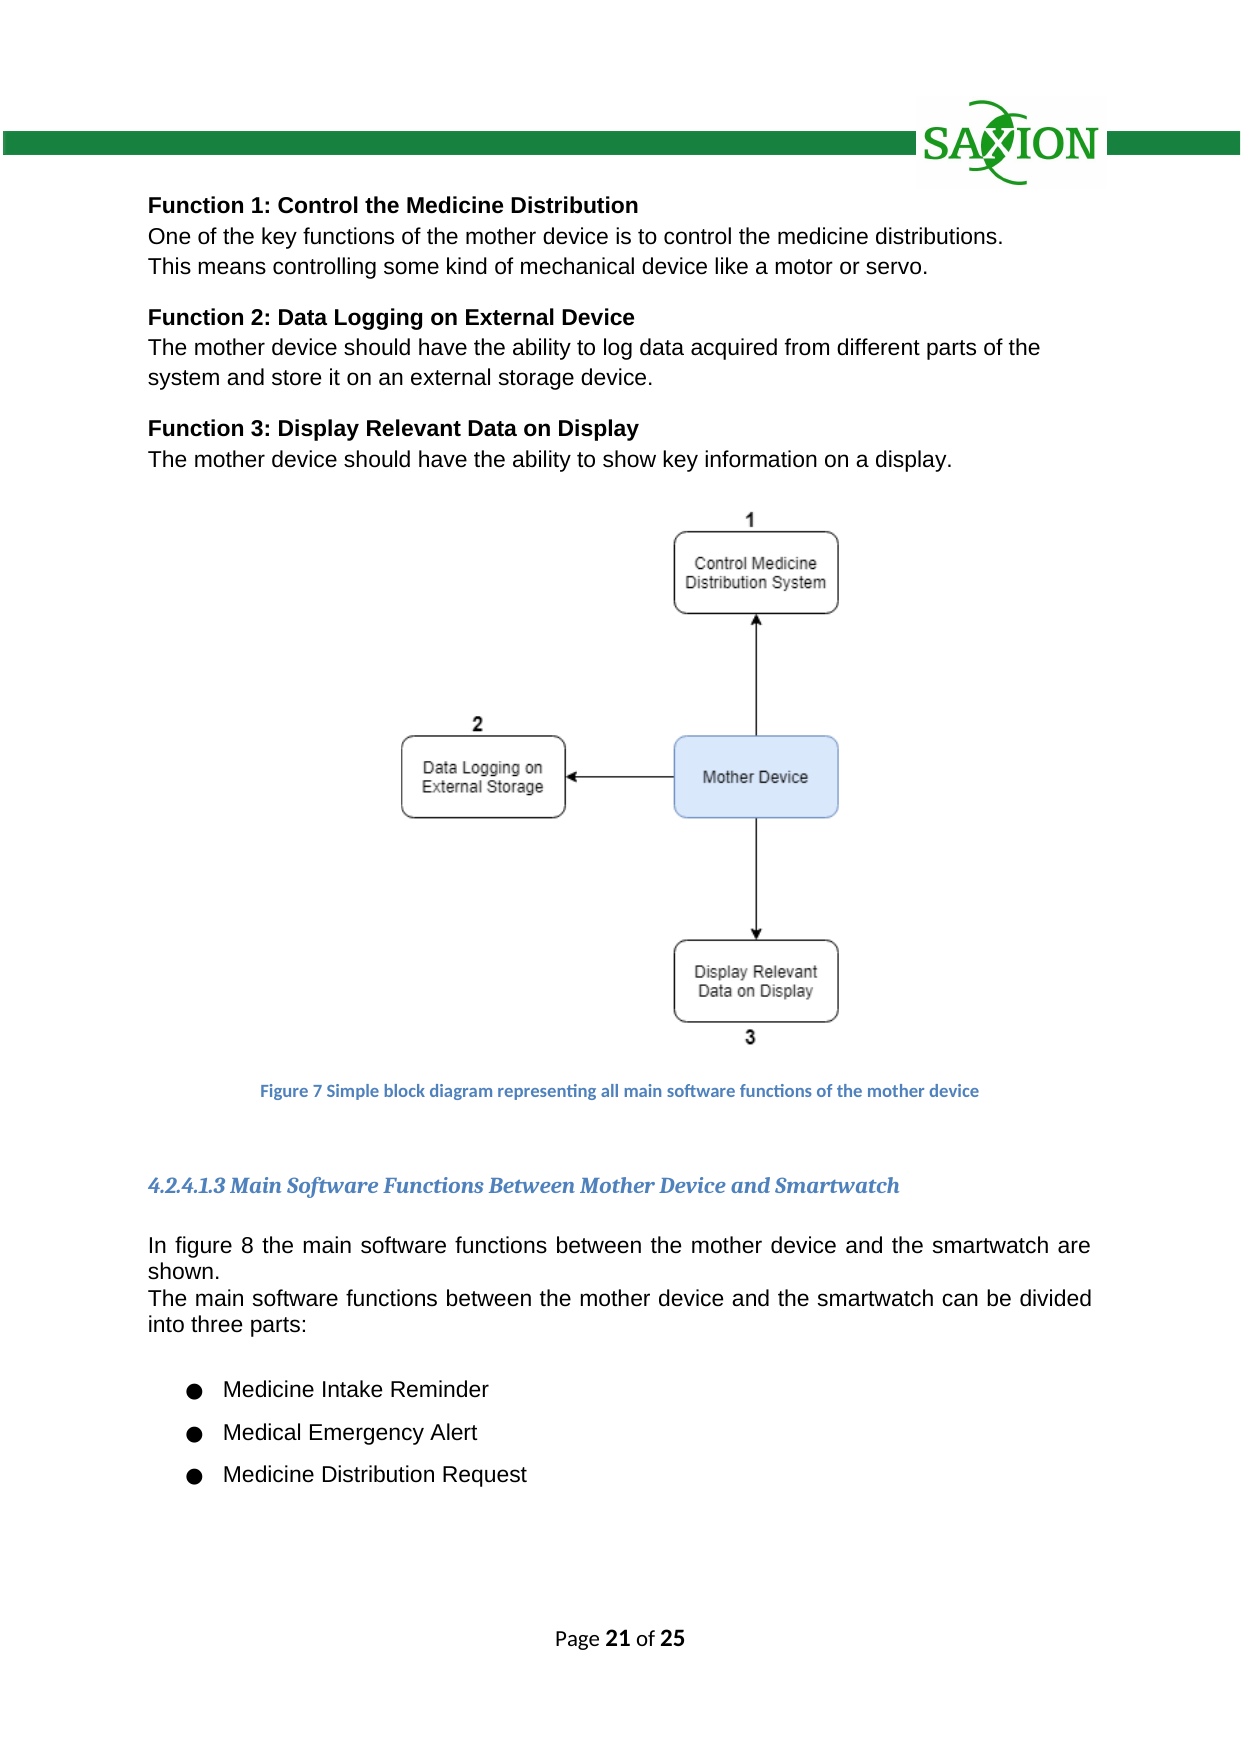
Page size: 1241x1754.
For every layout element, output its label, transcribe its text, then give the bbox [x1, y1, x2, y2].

list Medical Emergency Alert [185, 1409, 1093, 1452]
subtitle Function 2: Data Logging on External Device The mother device should have the ability to log data acquired from different parts of the system and store it on an external storage device. [148, 304, 1093, 391]
subtitle 4.2.4.1.3 Main Software Functions Between Mother Device and Smartwatch [148, 1172, 1093, 1199]
list Medicine Distribution Request [185, 1452, 1093, 1494]
text Figure 7 Simple block diagram representing all main software functions of the mother device [148, 1079, 1093, 1102]
subtitle Function 3: Display Relevant Data on Display The mother device should have the ability to show key information on a display. [148, 415, 1093, 472]
picture [401, 505, 839, 1050]
picture [3, 96, 1241, 189]
list Medicine Intake Reminder [185, 1366, 1093, 1409]
text In figure 8 the main software functions between the mother device and the smartwatch are shown. The main software functions between the mother device and the smartwatch can be divided into three parts: [148, 1232, 1093, 1337]
text Function 1: Control the Medicine Distribution One of the key functions of the mother device is to control the medicine distributions. This means controlling some kind of mechanical device like a motor or servo. [148, 148, 1093, 279]
